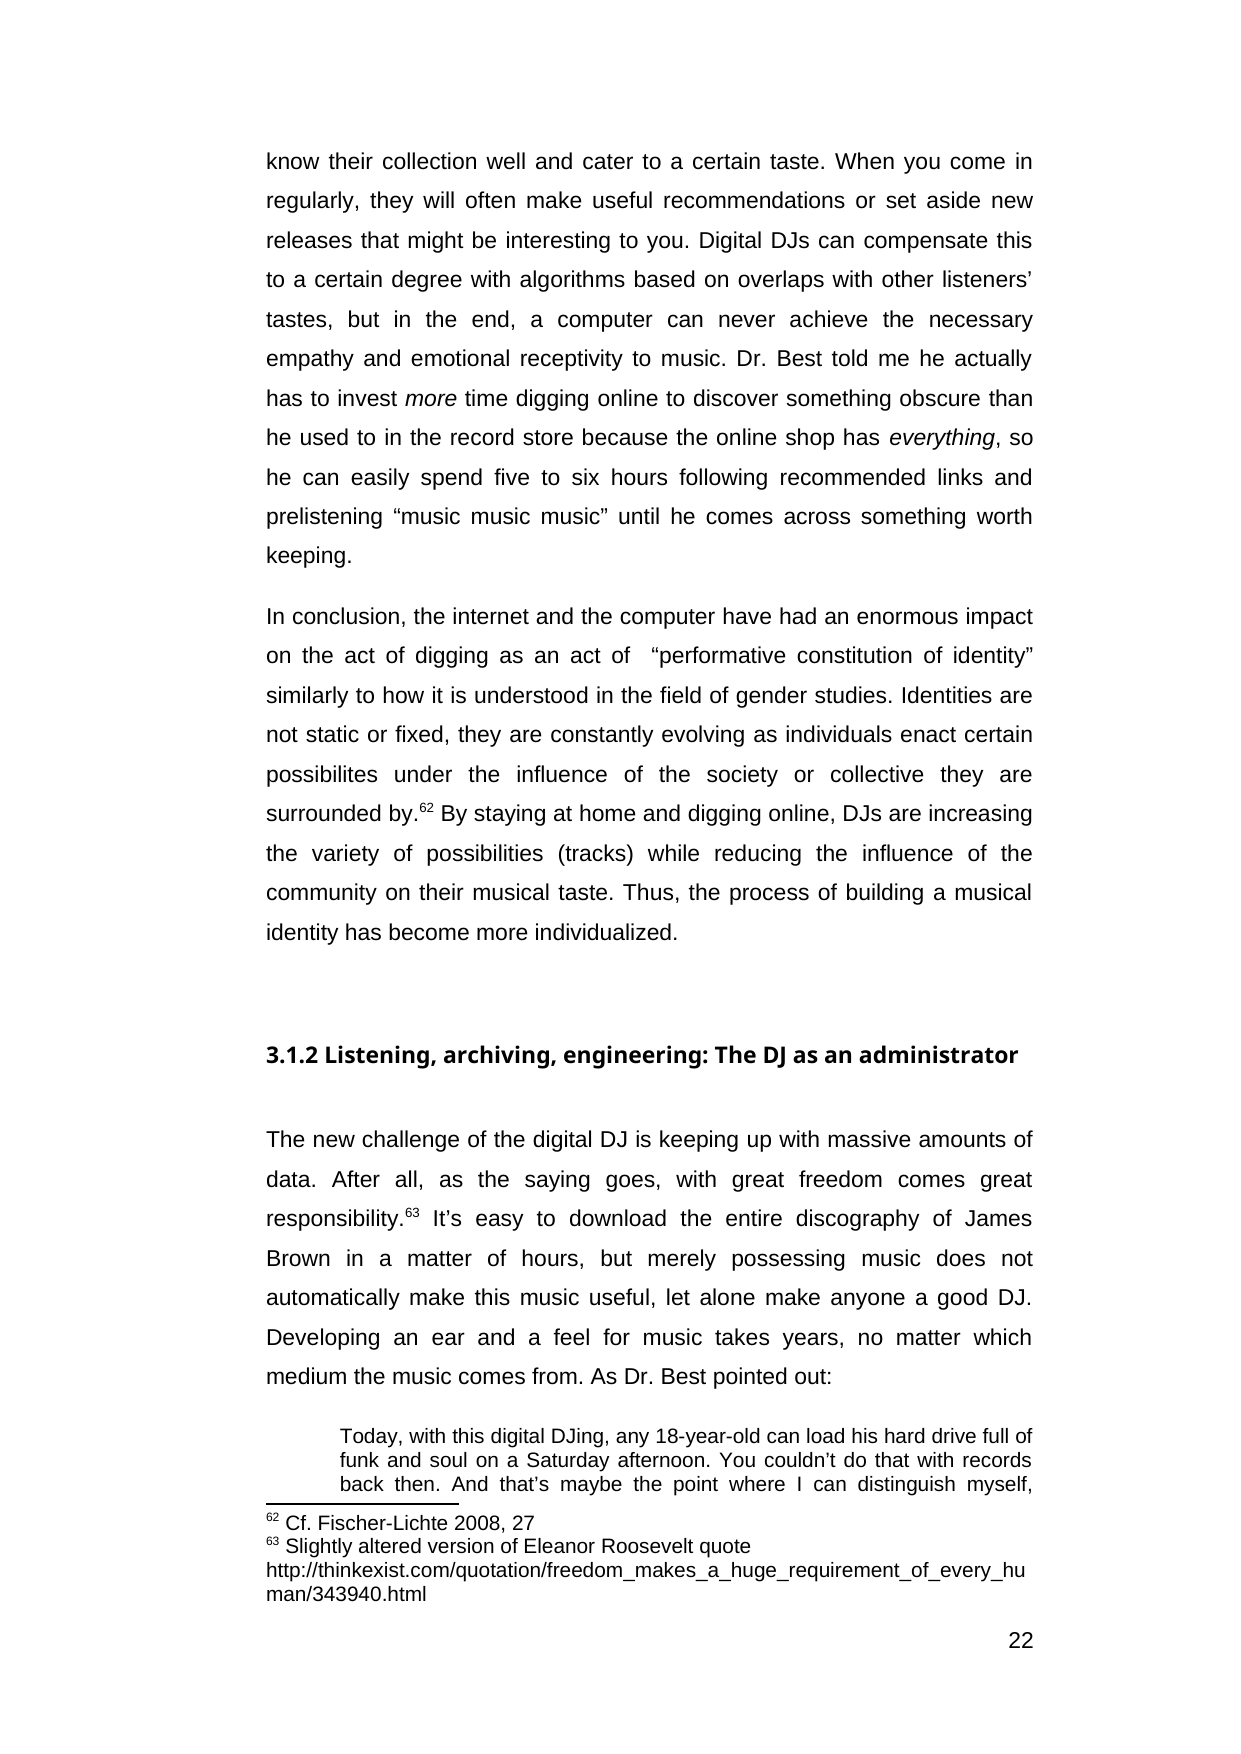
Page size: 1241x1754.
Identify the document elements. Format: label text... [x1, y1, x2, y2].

text The new challenge of the digital DJ is keeping up with massive amounts of data. After all, as the saying goes, with great freedom comes great responsibility. It’s easy to download the entire discography of James Brown in a matter of hours, but merely possessing music does not automatically make this music useful, let alone make anyone a good DJ. Developing an ear and a feel for music takes years, no matter which medium the music comes from. As Dr. Best pointed out: [266, 1126, 1033, 1389]
subtitle 3.1.2 Listening, archiving, engineering: The DJ as an administrator [266, 1039, 1033, 1071]
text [339, 1423, 1033, 1495]
text In conclusion, the internet and the computer have had an enormous impact on the act of digging as an act of “performative constitution of identity” similarly to how it is understood in the field of gender studies. Identities are not static or fixed, they are constantly evolving as individuals enact certain possibilites under the influence of the society or collective they are surrounded by. By staying at home and digging online, DJs are increasing the variety of possibilities (tracks) while reducing the influence of the community on their musical taste. Thus, the process of building a musical identity has become more individualized. [266, 603, 1033, 945]
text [266, 148, 1033, 569]
